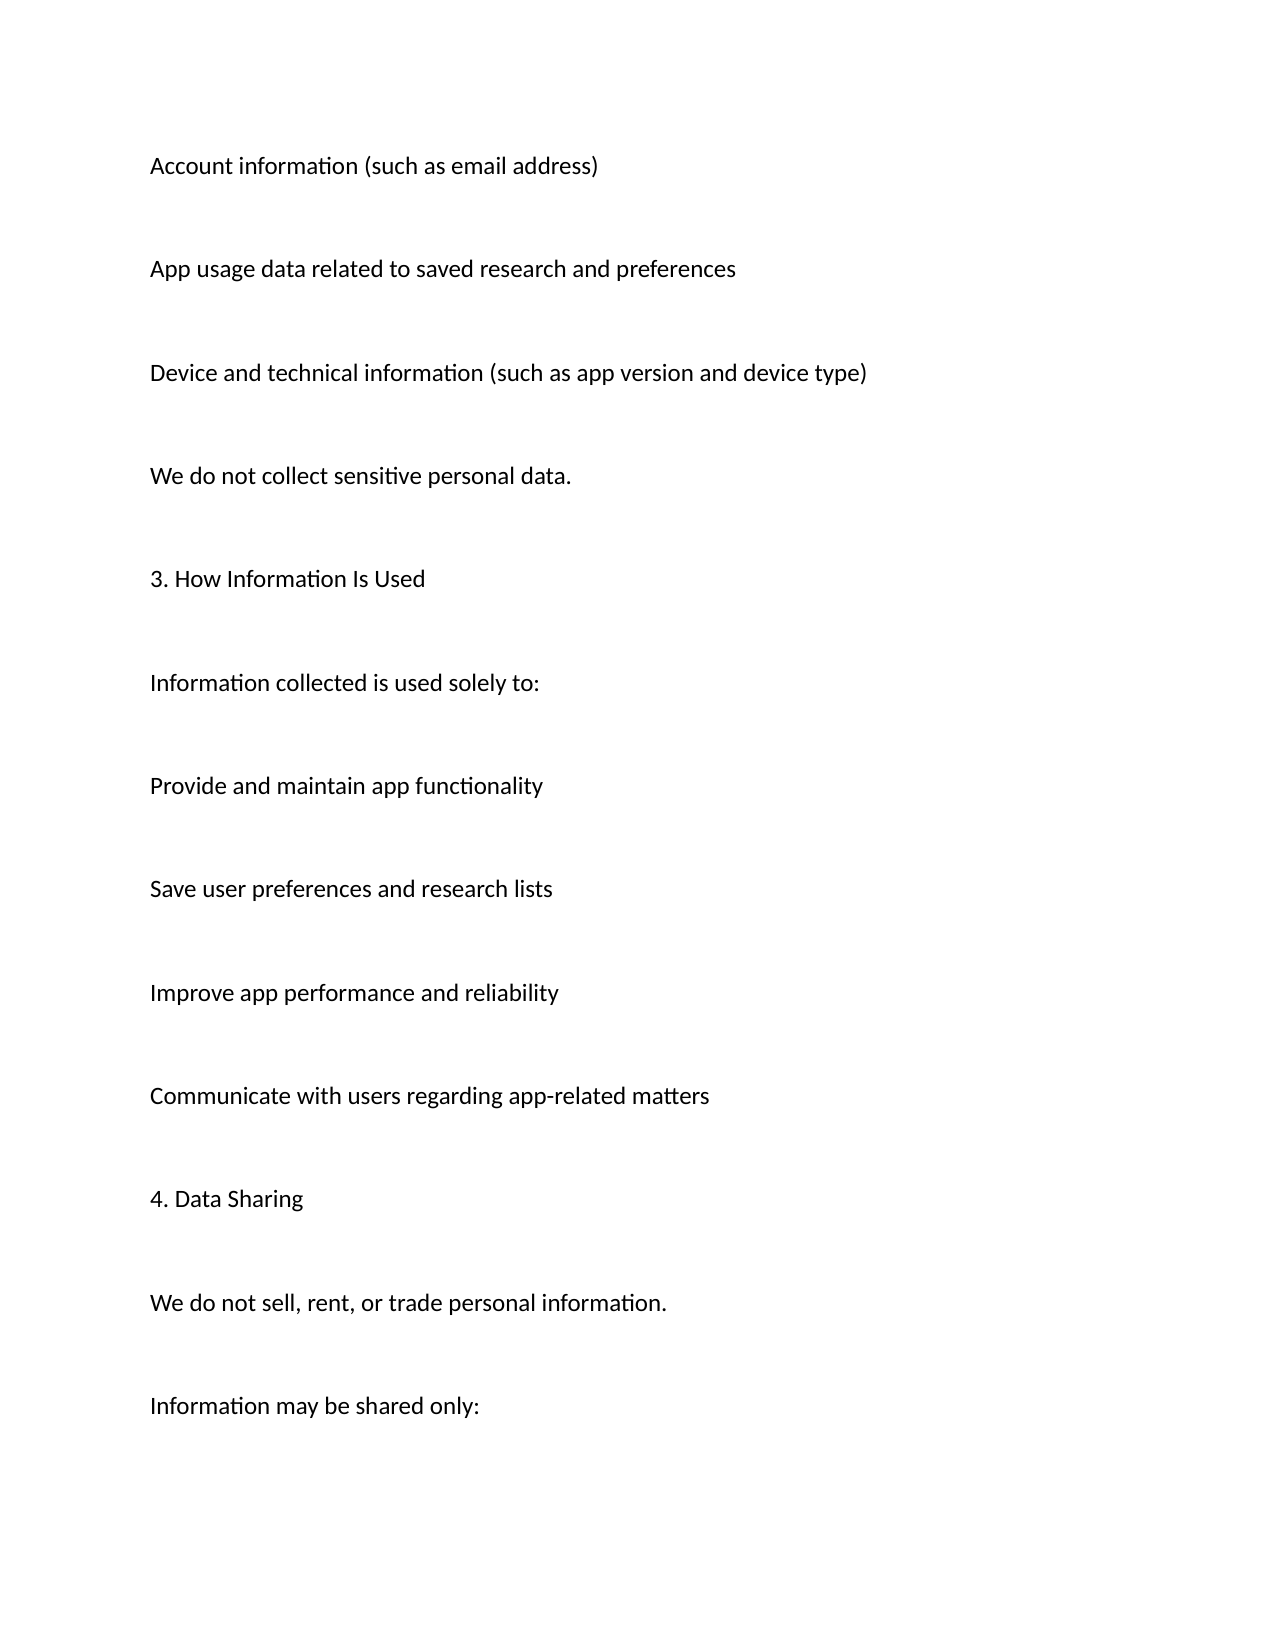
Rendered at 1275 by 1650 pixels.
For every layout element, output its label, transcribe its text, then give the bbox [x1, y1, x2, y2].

text We do not sell, rent, or trade personal information. [150, 1287, 1125, 1317]
text Improve app performance and reliability [150, 977, 1125, 1007]
text Provide and maintain app functionality [150, 770, 1125, 801]
text Account information (such as email address) [150, 150, 1125, 181]
text Information collected is used solely to: [150, 667, 1125, 697]
text Save user preferences and research lists [150, 873, 1125, 904]
text Information may be shared only: [150, 1390, 1125, 1421]
text We do not collect sensitive personal data. [150, 460, 1125, 491]
text 4. Data Sharing [150, 1183, 1125, 1214]
text Device and technical information (such as app version and device type) [150, 357, 1125, 387]
text 3. How Information Is Used [150, 563, 1125, 594]
text Communicate with users regarding app-related matters [150, 1080, 1125, 1111]
text App usage data related to saved research and preferences [150, 253, 1125, 284]
